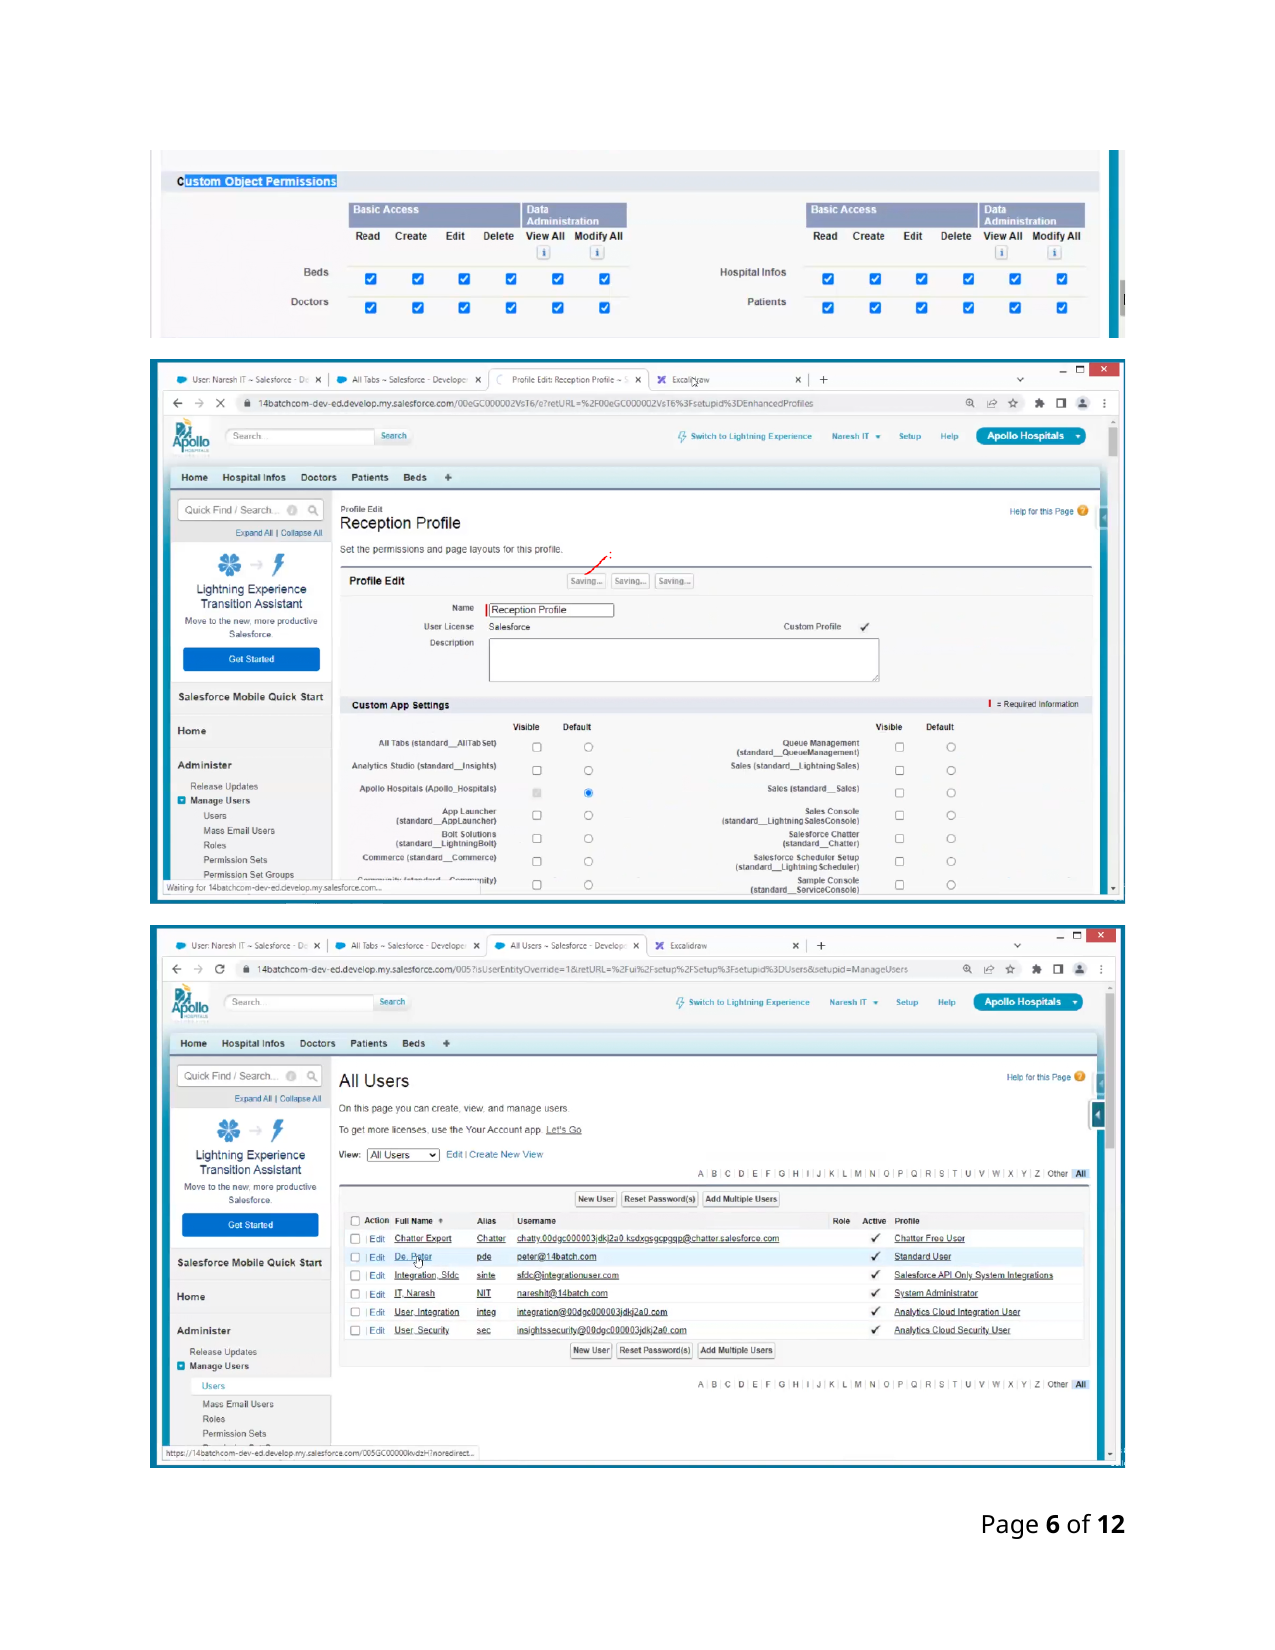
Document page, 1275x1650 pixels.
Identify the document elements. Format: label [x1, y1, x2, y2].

picture [157, 929, 1125, 1465]
picture [150, 150, 1109, 338]
picture [158, 363, 1125, 900]
picture [1118, 150, 1125, 338]
